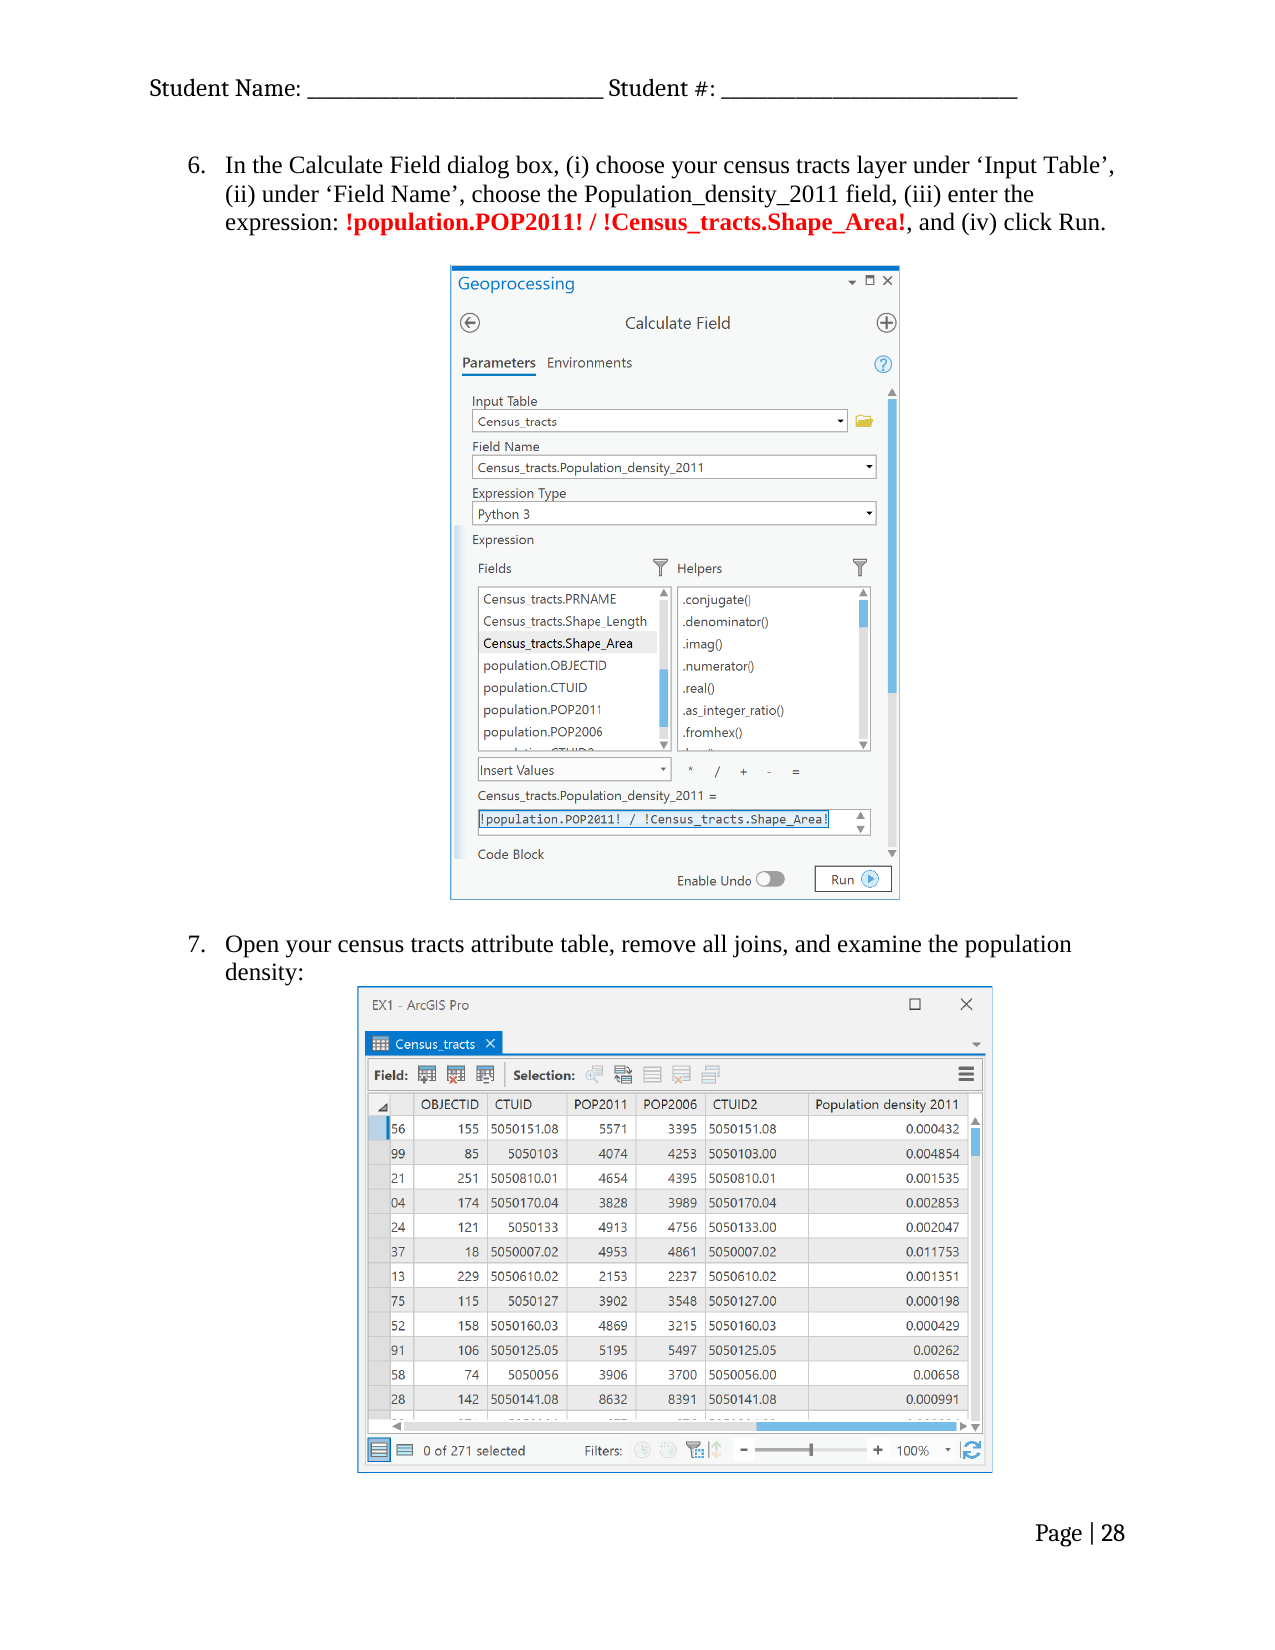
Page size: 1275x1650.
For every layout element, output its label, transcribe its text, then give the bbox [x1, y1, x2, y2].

list In the Calculate Field dialog box, (i) choose your census tracts layer under ‘Input Table’, (ii) under ‘Field Name’, choose the Population_density_2011 field, (iii) enter the expression: !population.POP2011! / !Census_tracts.Shape_Area!, and (iv) click Run. [187, 150, 1125, 236]
picture [357, 986, 993, 1473]
picture [450, 265, 900, 900]
list Open your census tracts attribute table, remove all joins, and examine the population density: [187, 929, 1125, 986]
